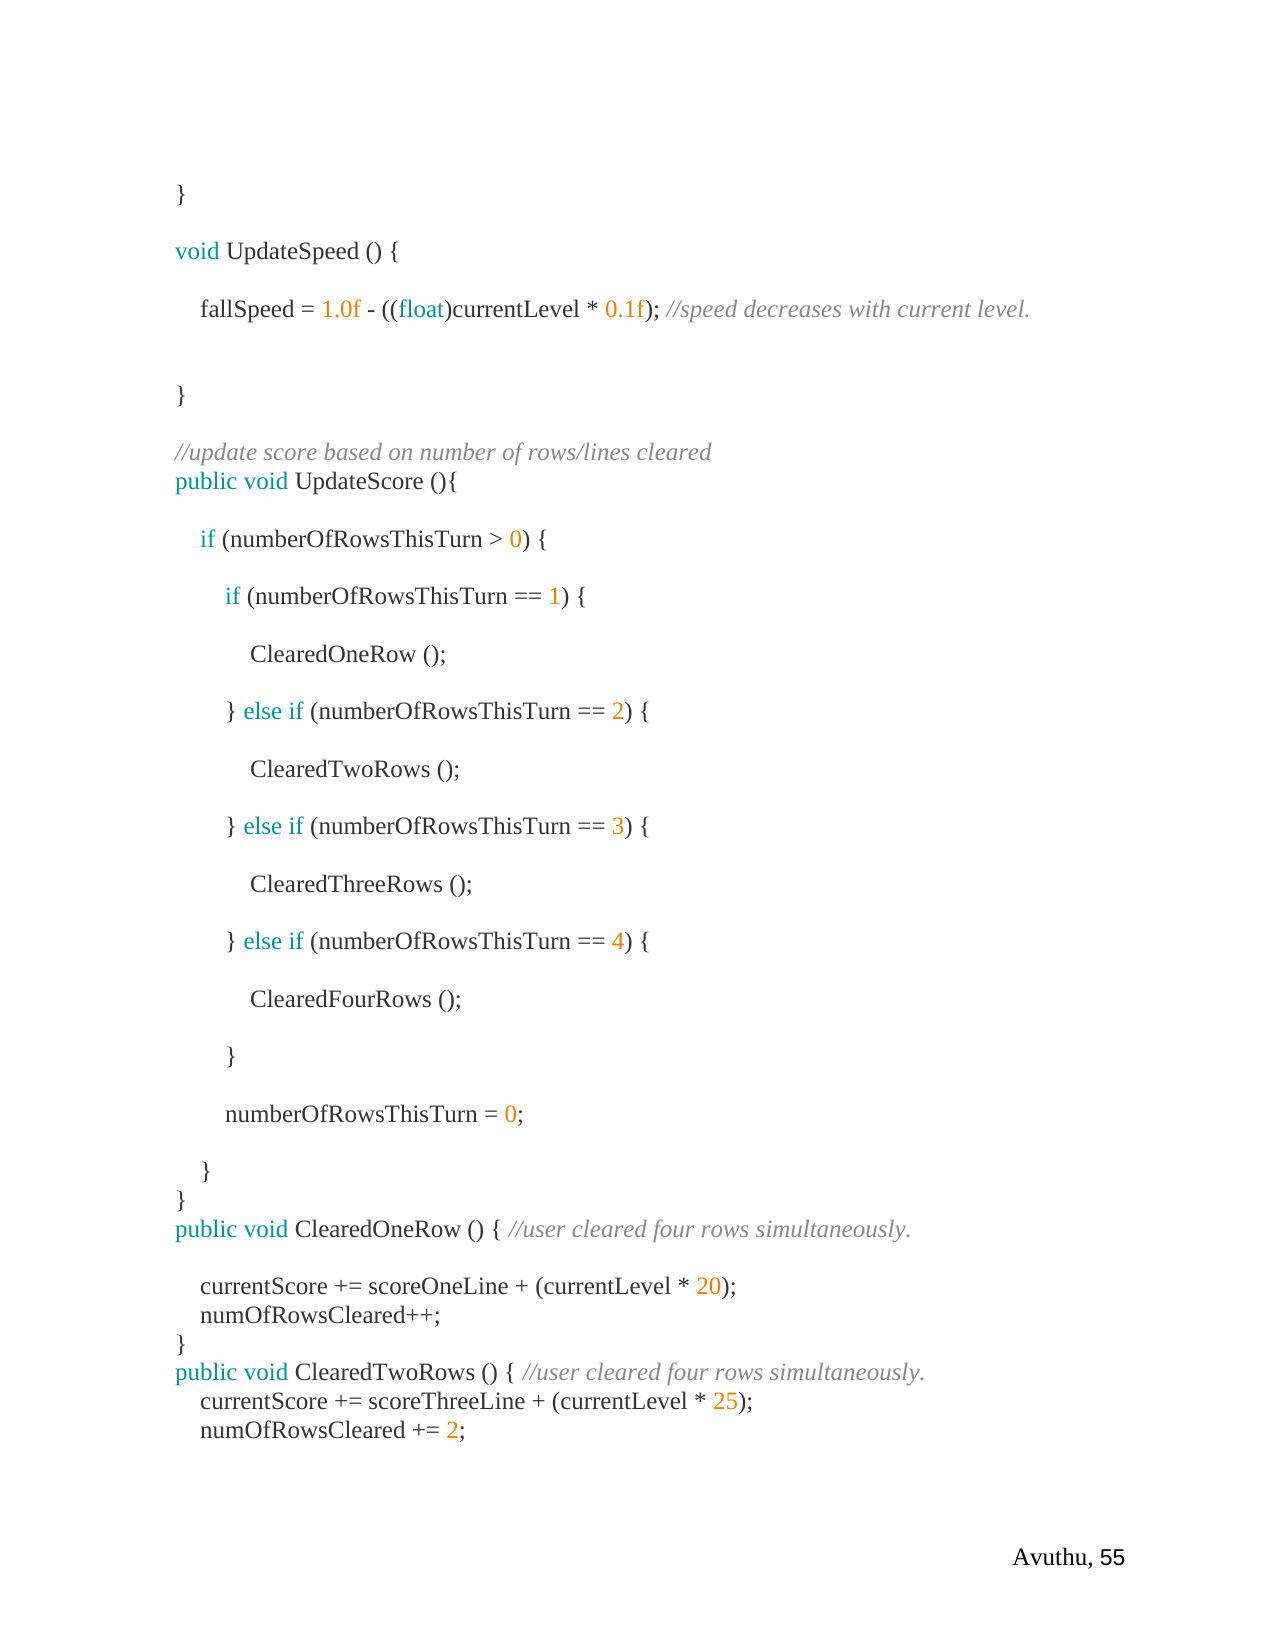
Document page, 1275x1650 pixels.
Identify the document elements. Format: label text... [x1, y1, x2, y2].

text if (numberOfRowsThisTurn > 0) { [150, 524, 1125, 552]
text } [150, 1156, 1125, 1185]
text } else if (numberOfRowsThisTurn == 2) { [150, 696, 1125, 725]
text } [150, 1041, 1125, 1070]
text public void ClearedOneRow () { //user cleared four rows simultaneously. [150, 1214, 1125, 1242]
text //update score based on number of rows/lines cleared [150, 437, 1125, 466]
text public void ClearedTwoRows () { //user cleared four rows simultaneously. [150, 1357, 1125, 1386]
text } [150, 179, 1125, 207]
text ClearedThreeRows (); [150, 869, 1125, 897]
text void UpdateSpeed () { [150, 236, 1125, 265]
text public void UpdateScore (){ [150, 466, 1125, 495]
text numberOfRowsThisTurn = 0; [150, 1099, 1125, 1127]
text numOfRowsCleared += 2; [150, 1415, 1125, 1444]
text } [150, 1185, 1125, 1214]
text } [150, 380, 1125, 409]
text if (numberOfRowsThisTurn == 1) { [150, 581, 1125, 610]
text ClearedFourRows (); [150, 984, 1125, 1012]
text currentScore += scoreThreeLine + (currentLevel * 25); [150, 1386, 1125, 1415]
text } [150, 1329, 1125, 1357]
text ClearedOneRow (); [150, 639, 1125, 667]
text } else if (numberOfRowsThisTurn == 3) { [150, 811, 1125, 840]
text fallSpeed = 1.0f - ((float)currentLevel * 0.1f); //speed decreases with current level. [150, 294, 1125, 322]
text } else if (numberOfRowsThisTurn == 4) { [150, 926, 1125, 955]
text ClearedTwoRows (); [150, 754, 1125, 782]
text currentScore += scoreOneLine + (currentLevel * 20); [150, 1271, 1125, 1300]
text numOfRowsCleared++; [150, 1300, 1125, 1329]
